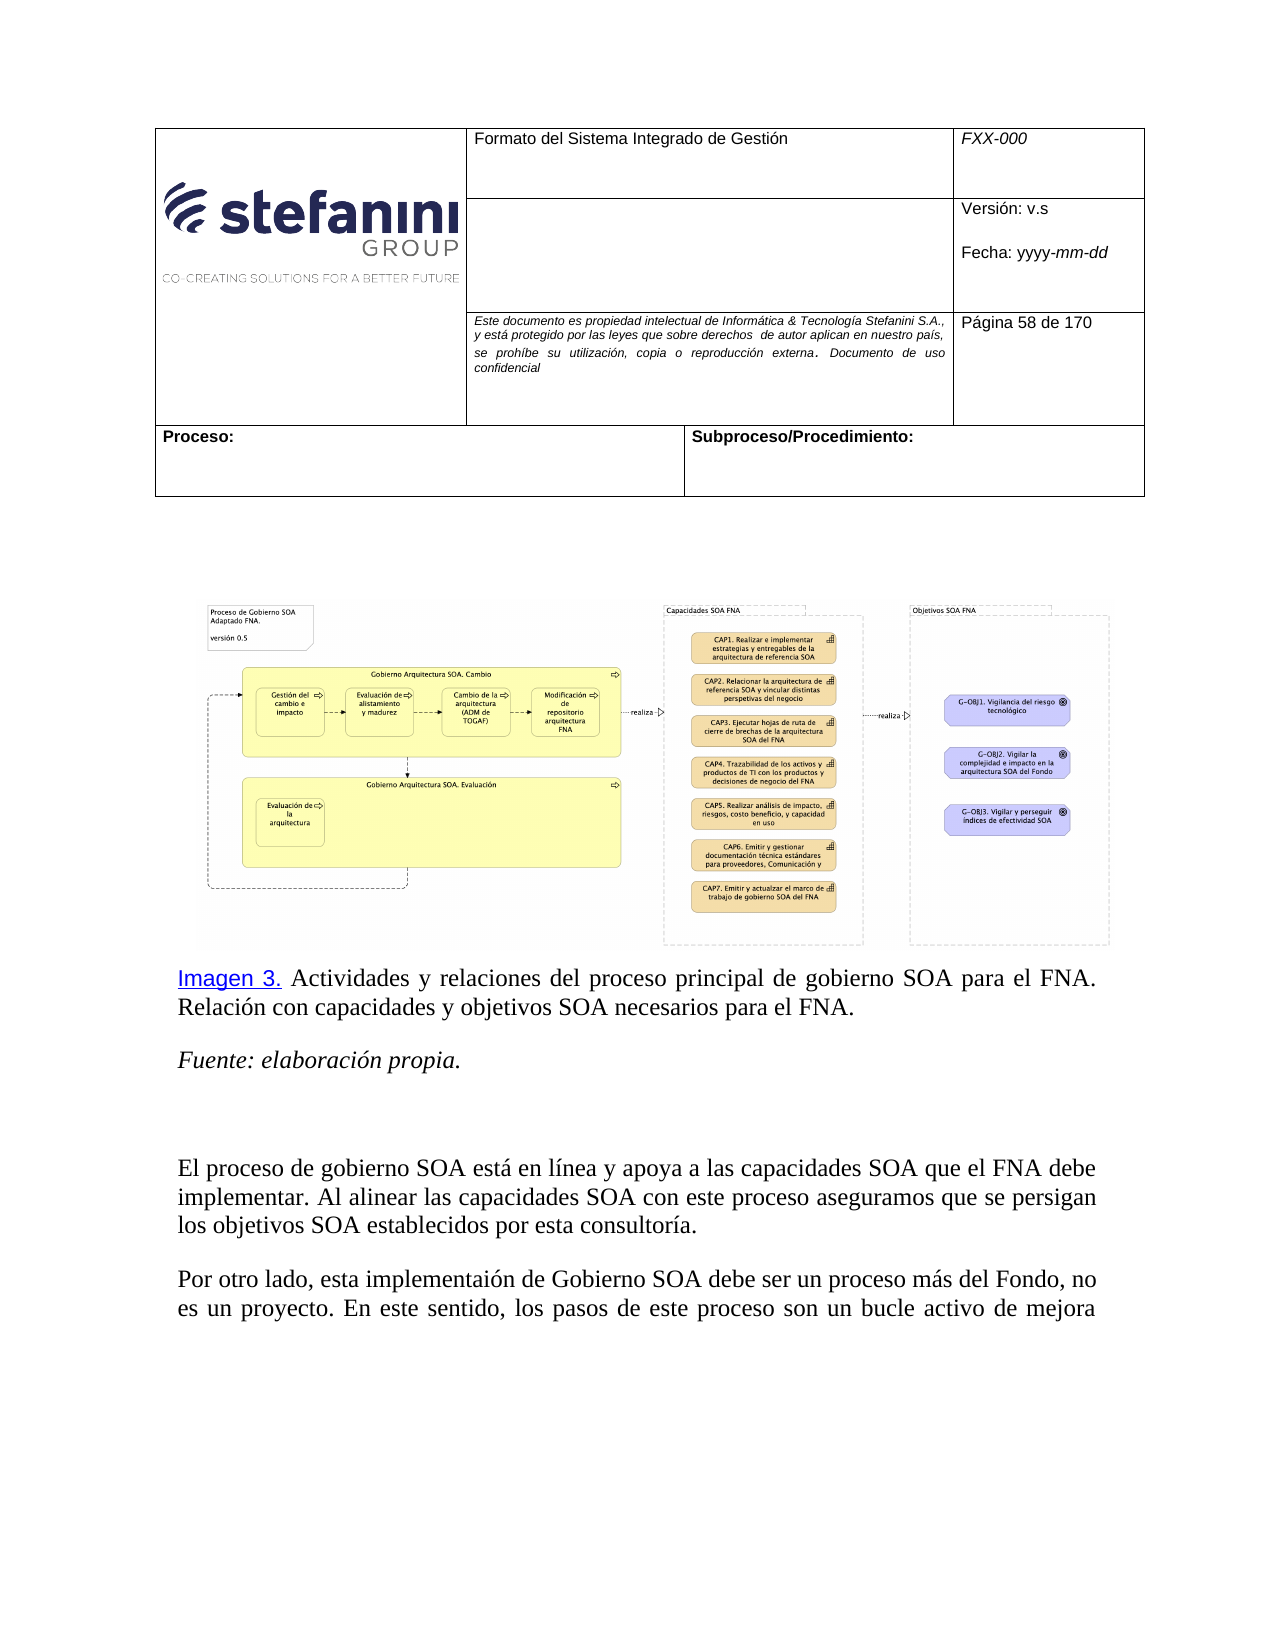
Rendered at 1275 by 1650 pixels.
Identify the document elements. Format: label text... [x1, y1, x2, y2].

text Imagen 3. Actividades y relaciones del proceso principal de gobierno SOA para el FNA. Relación con capacidades y objetivos SOA necesarios para el FNA. [177, 963, 1098, 1020]
picture [162, 182, 460, 286]
text El proceso de gobierno SOA está en línea y apoya a las capacidades SOA que el FNA debe implementar. Al alinear las capacidades SOA con este proceso aseguramos que se persigan los objetivos SOA establecidos por esta consultoría. [177, 1153, 1098, 1239]
text Por otro lado, esta implementaión de Gobierno SOA debe ser un proceso más del Fondo, no es un proyecto. En este sentido, los pasos de este proceso son un bucle activo de mejora continua, y debe hacer parte del mapa de calidad del Fondo (como uno más de los procesos operativos existentes). [177, 1264, 1098, 1322]
text Fuente: elaboración propia. [177, 1045, 1098, 1074]
picture [196, 599, 1115, 951]
